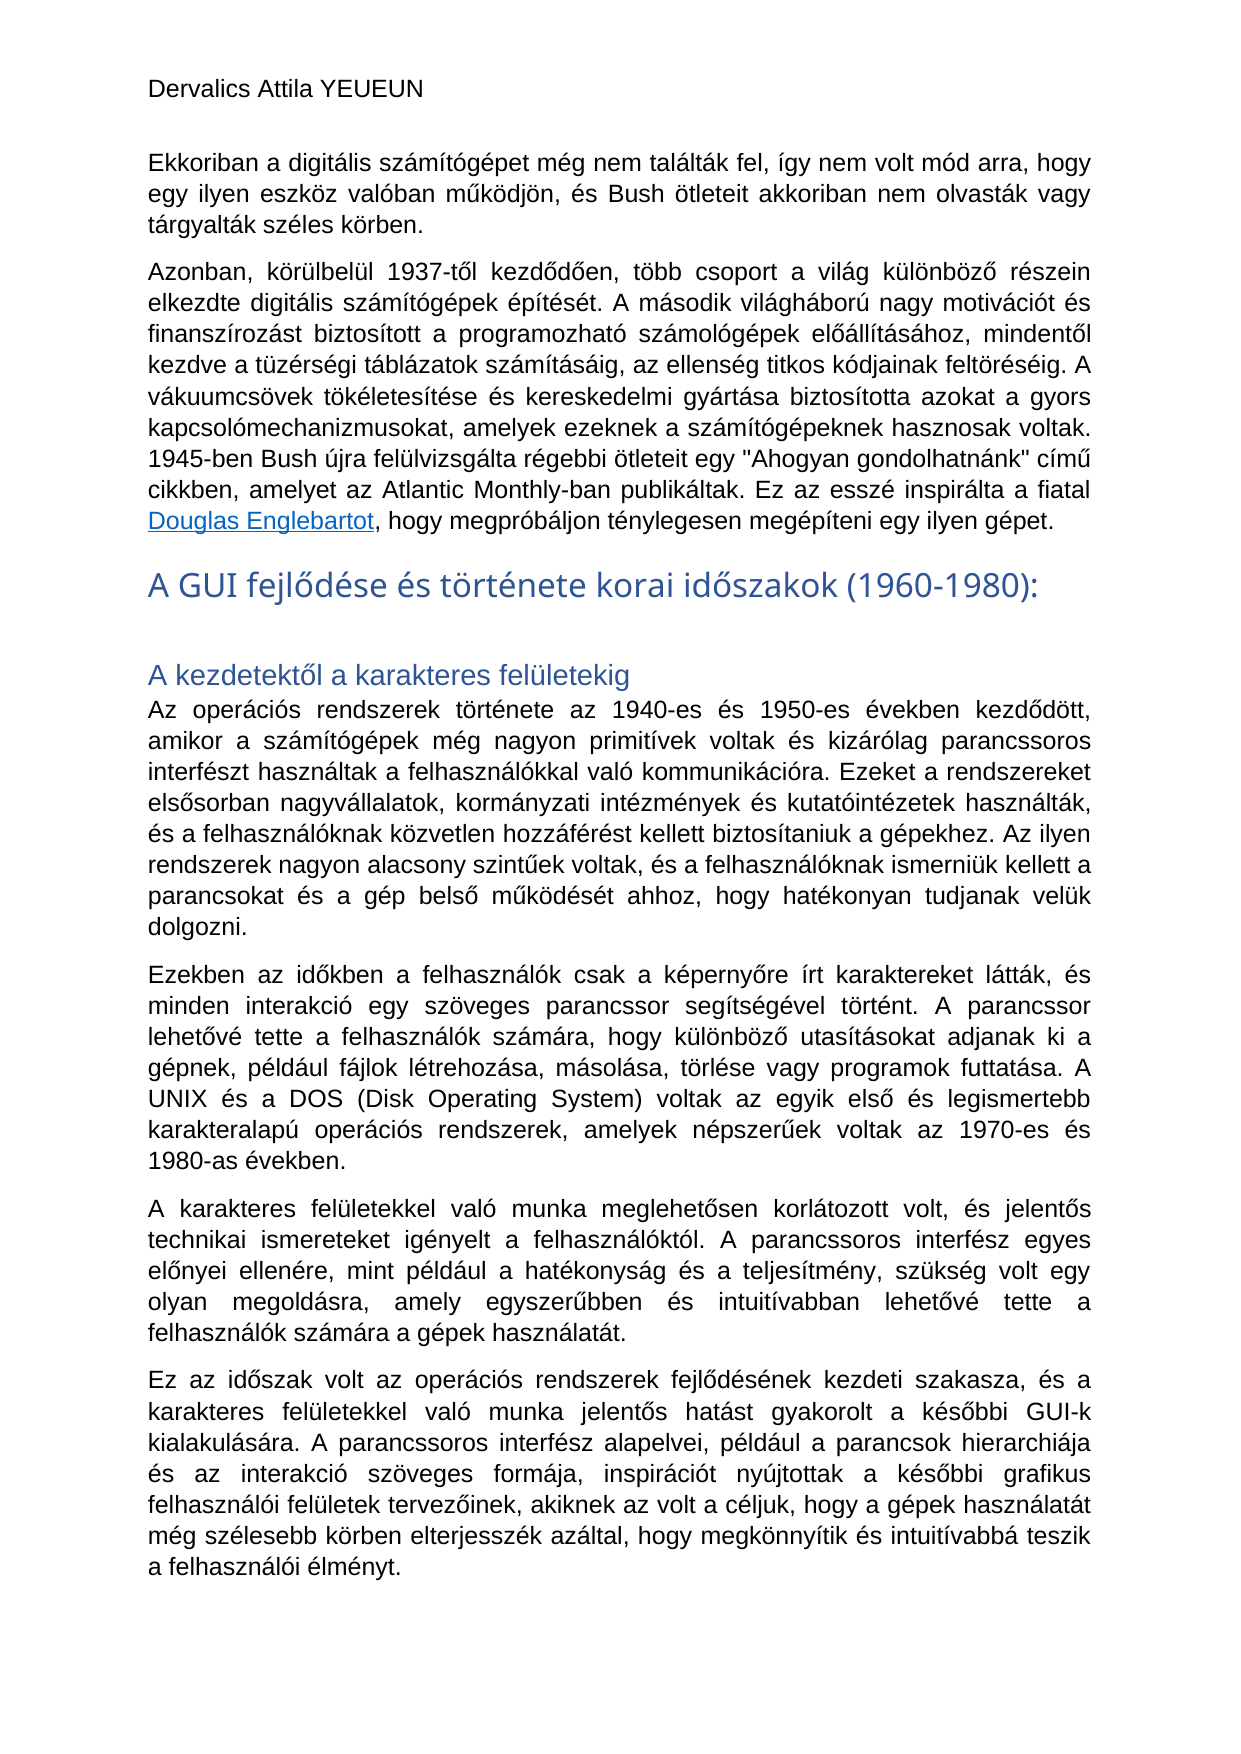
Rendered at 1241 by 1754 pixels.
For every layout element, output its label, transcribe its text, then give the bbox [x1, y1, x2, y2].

text Ez az időszak volt az operációs rendszerek fejlődésének kezdeti szakasza, és a karakteres felületekkel való munka jelentős hatást gyakorolt a későbbi GUI-k kialakulására. A parancssoros interfész alapelvei, például a parancsok hierarchiája és az interakció szöveges formája, inspirációt nyújtottak a későbbi grafikus felhasználói felületek tervezőinek, akiknek az volt a céljuk, hogy a gépek használatát még szélesebb körben elterjesszék azáltal, hogy megkönnyítik és intuitívabbá teszik a felhasználói élményt. [148, 1365, 1093, 1580]
subtitle A GUI fejlődése és története korai időszakok (1960-1980): [148, 562, 1093, 607]
subtitle A kezdetektől a karakteres felületekig [148, 658, 1093, 692]
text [148, 148, 1093, 238]
text A karakteres felületekkel való munka meglehetősen korlátozott volt, és jelentős technikai ismereteket igényelt a felhasználóktól. A parancssoros interfész egyes előnyei ellenére, mint például a hatékonyság és a teljesítmény, szükség volt egy olyan megoldásra, amely egyszerűbben és intuitívabban lehetővé tette a felhasználók számára a gépek használatát. [148, 1193, 1093, 1346]
text Az operációs rendszerek története az 1940-es és 1950-es években kezdődött, amikor a számítógépek még nagyon primitívek voltak és kizárólag parancssoros interfészt használtak a felhasználókkal való kommunikációra. Ezeket a rendszereket elsősorban nagyvállalatok, kormányzati intézmények és kutatóintézetek használták, és a felhasználóknak közvetlen hozzáférést kellett biztosítaniuk a gépekhez. Az ilyen rendszerek nagyon alacsony szintűek voltak, és a felhasználóknak ismerniük kellett a parancsokat és a gép belső működését ahhoz, hogy hatékonyan tudjanak velük dolgozni. [148, 694, 1093, 941]
text Azonban, körülbelül 1937-től kezdődően, több csoport a világ különböző részein elkezdte digitális számítógépek építését. A második világháború nagy motivációt és finanszírozást biztosított a programozható számológépek előállításához, mindentől kezdve a tüzérségi táblázatok számításáig, az ellenség titkos kódjainak feltöréséig. A vákuumcsövek tökéletesítése és kereskedelmi gyártása biztosította azokat a gyors kapcsolómechanizmusokat, amelyek ezeknek a számítógépeknek hasznosak voltak. 1945-ben Bush újra felülvizsgálta régebbi ötleteit egy "Ahogyan gondolhatnánk" című cikkben, amelyet az Atlantic Monthly-ban publikáltak. Ez az esszé inspirálta a fiatal Douglas Englebartot, hogy megpróbáljon ténylegesen megépíteni egy ilyen gépet. [148, 257, 1093, 534]
text Ezekben az időkben a felhasználók csak a képernyőre írt karaktereket látták, és minden interakció egy szöveges parancssor segítségével történt. A parancssor lehetővé tette a felhasználók számára, hogy különböző utasításokat adjanak ki a gépnek, például fájlok létrehozása, másolása, törlése vagy programok futtatása. A UNIX és a DOS (Disk Operating System) voltak az egyik első és legismertebb karakteralapú operációs rendszerek, amelyek népszerűek voltak az 1970-es és 1980-as években. [148, 959, 1093, 1174]
